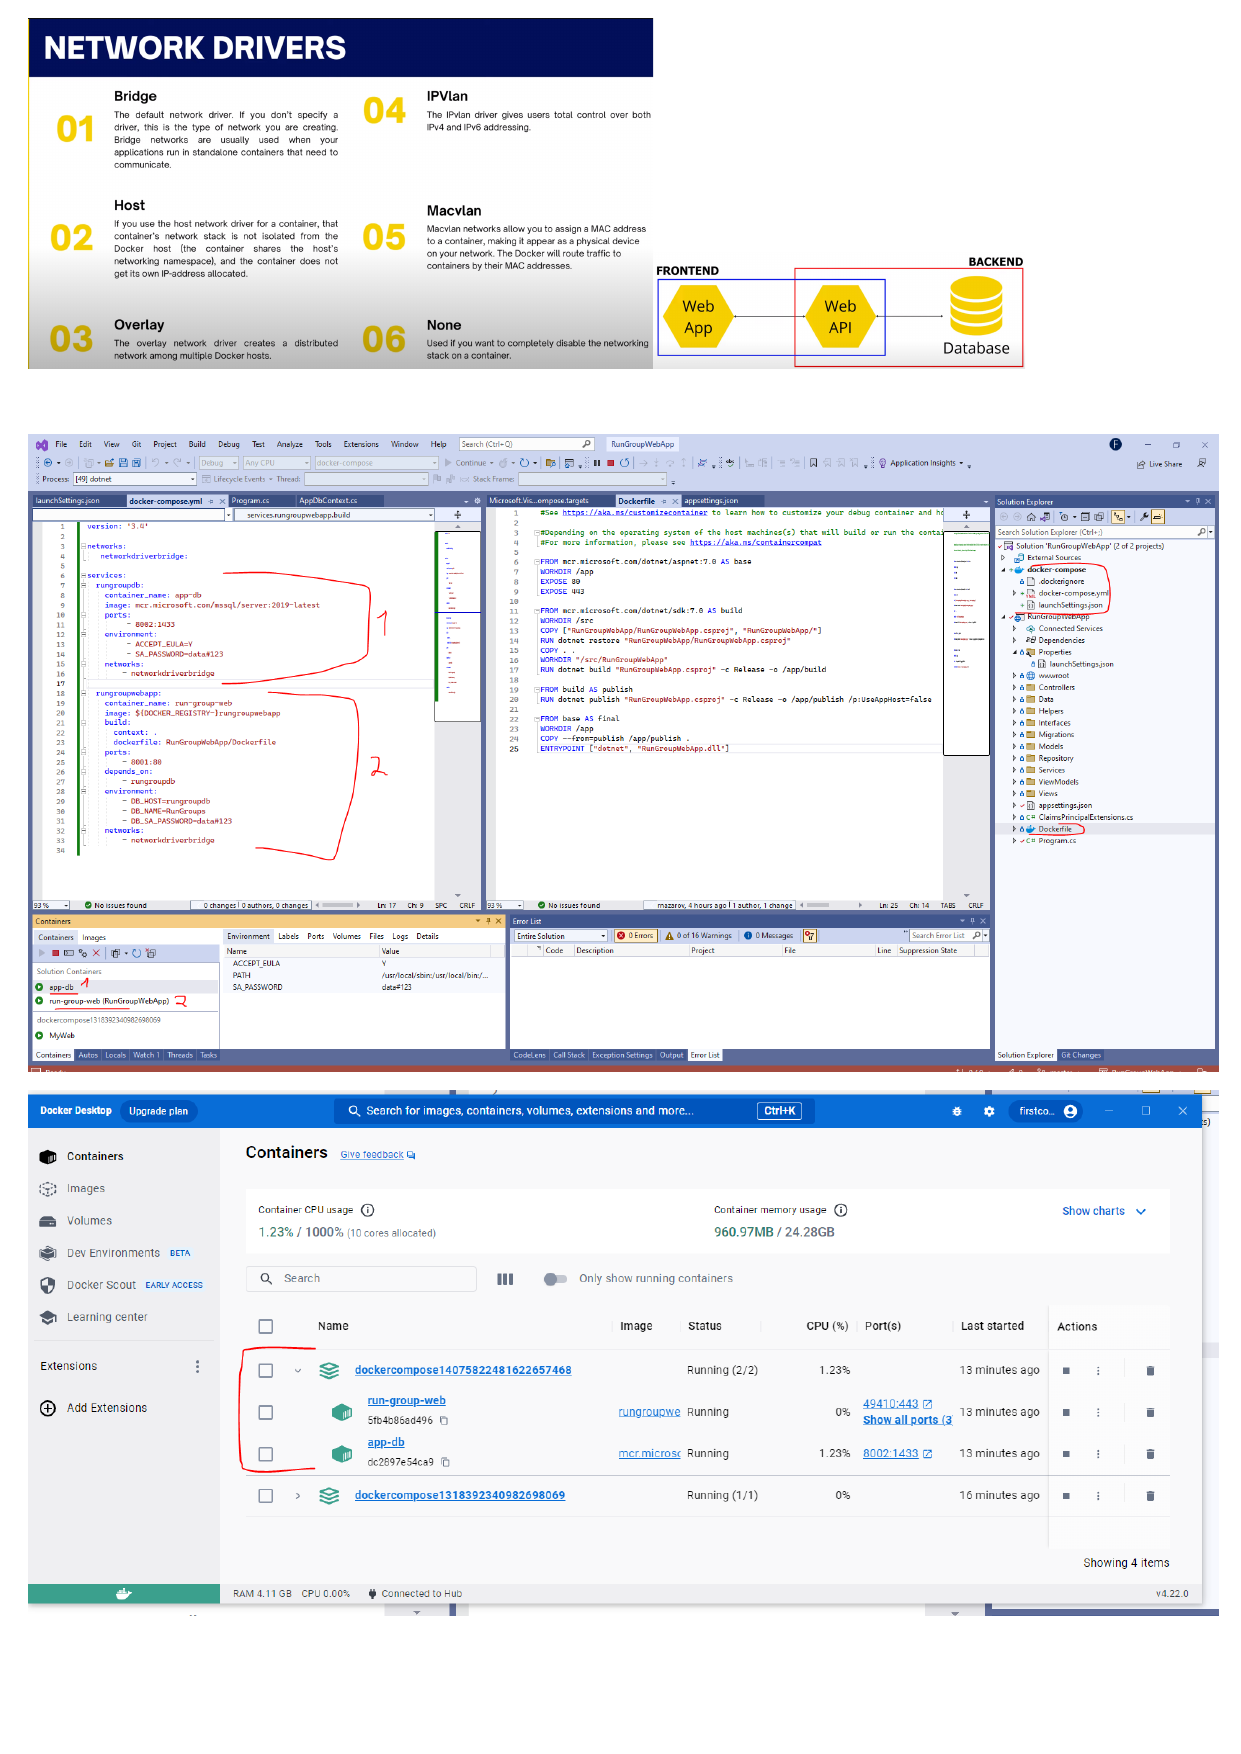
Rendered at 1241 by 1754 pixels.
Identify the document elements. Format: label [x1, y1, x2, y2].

picture [28, 434, 1219, 1072]
picture [28, 18, 1025, 369]
picture [28, 1090, 1219, 1616]
